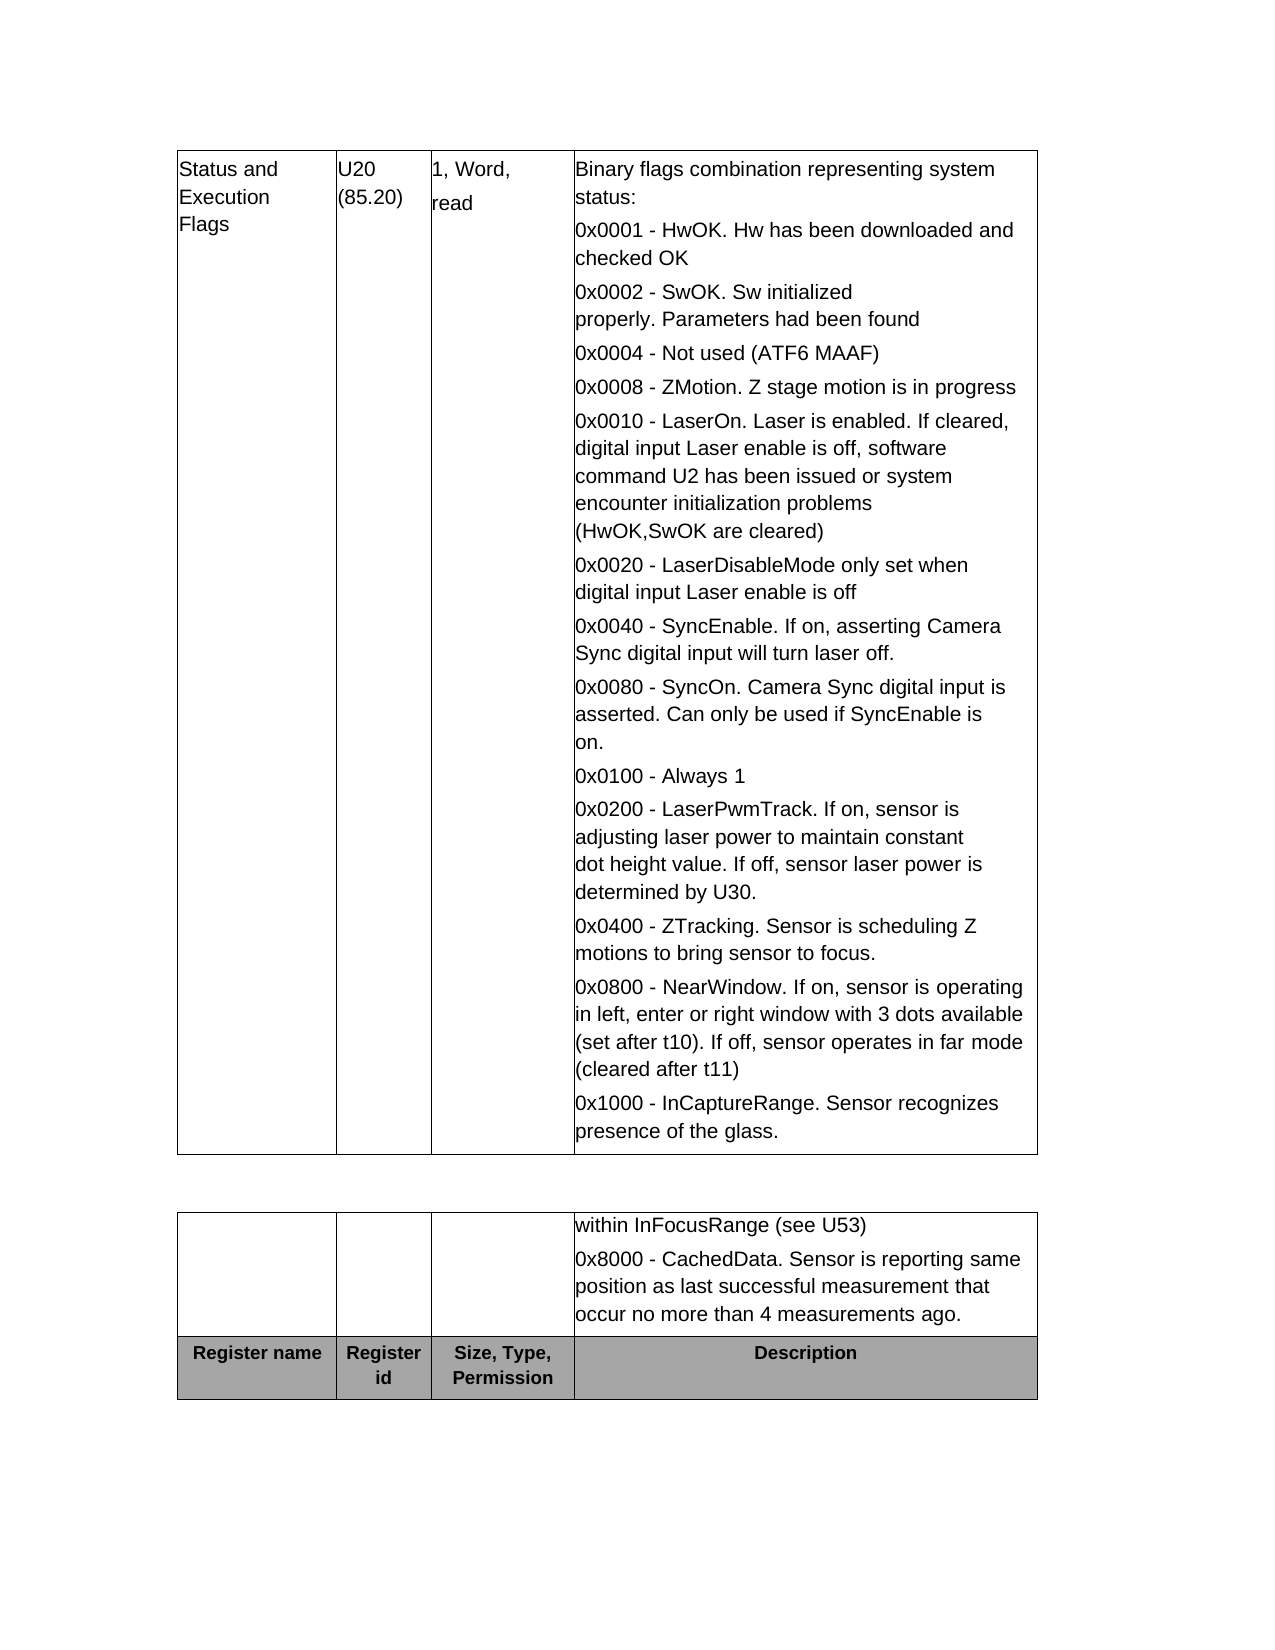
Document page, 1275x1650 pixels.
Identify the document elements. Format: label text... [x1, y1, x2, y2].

table_header within InFocusRange (see U53) 0x8000 - CachedData. Sensor is reporting same position as last successful measurement that occur no more than 4 measurements ago. [575, 1213, 1037, 1336]
table_cell 1, Word, read [432, 151, 574, 1154]
table_cell Size, Type, Permission [432, 1337, 574, 1399]
table_cell Status and Execution Flags [178, 151, 336, 1154]
table_header [178, 1213, 336, 1336]
table_cell Description [575, 1337, 1037, 1399]
table_header [432, 1213, 574, 1336]
table_cell Register name [178, 1337, 336, 1399]
table_cell U20 (85.20) [337, 151, 431, 1154]
table_cell Binary flags combination representing system status: 0x0001 - HwOK. Hw has been downloaded and checked OK 0x0002 - SwOK. Sw initialized properly. Parameters had been found 0x0004 - Not used (ATF6 MAAF) 0x0008 - ZMotion. Z stage motion is in progress 0x0010 - LaserOn. Laser is enabled. If cleared, digital input Laser enable is off, software command U2 has been issued or system encounter initialization problems (HwOK,SwOK are cleared) 0x0020 - LaserDisableMode only set when digital input Laser enable is off 0x0040 - SyncEnable. If on, asserting Camera Sync digital input will turn laser off. 0x0080 - SyncOn. Camera Sync digital input is asserted. Can only be used if SyncEnable is on. 0x0100 - Always 1 0x0200 - LaserPwmTrack. If on, sensor is adjusting laser power to maintain constant dot height value. If off, sensor laser power is determined by U30. 0x0400 - ZTracking. Sensor is scheduling Z motions to bring sensor to focus. 0x0800 - NearWindow. If on, sensor is operating in left, enter or right window with 3 dots available (set after t10). If off, sensor operates in far mode (cleared after t11) 0x1000 - InCaptureRange. Sensor recognizes presence of the glass. 0x2000 - InFocus. Sensor measured position falls [575, 151, 1037, 1154]
table_cell Register id [337, 1337, 431, 1399]
table_header [337, 1213, 431, 1336]
